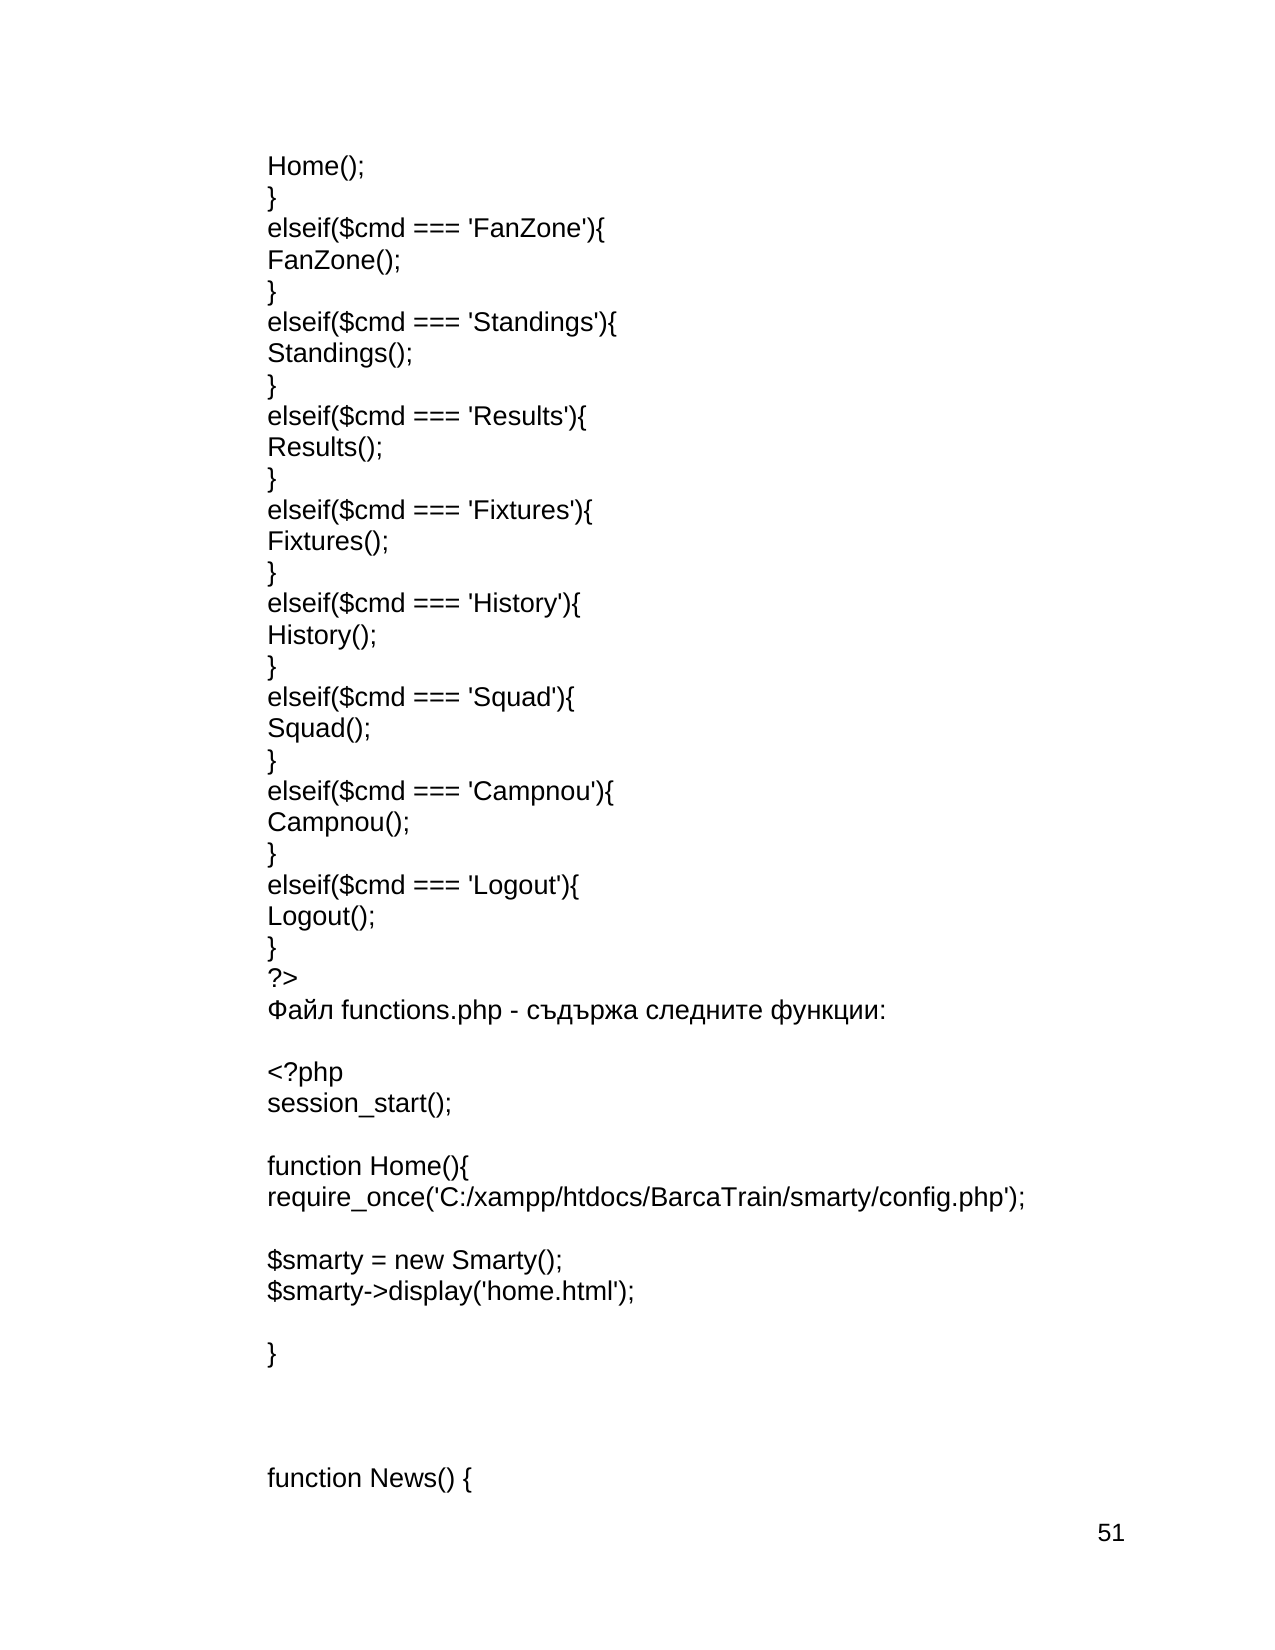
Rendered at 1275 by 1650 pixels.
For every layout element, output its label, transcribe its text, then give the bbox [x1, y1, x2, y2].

text function News() { [208, 1462, 1125, 1494]
text elseif($cmd === 'FanZone'){ [208, 212, 1125, 244]
text elseif($cmd === 'Standings'){ [208, 306, 1125, 337]
text Campnou(); [208, 806, 1125, 837]
text <?php [208, 1056, 1125, 1087]
text } [208, 181, 1125, 212]
text function Home(){ [208, 1150, 1125, 1181]
text $smarty->display('home.html'); [208, 1275, 1125, 1306]
text Home(); [208, 150, 1125, 181]
text } [208, 369, 1125, 400]
text session_start(); [208, 1087, 1125, 1119]
text } [208, 931, 1125, 962]
text History(); [208, 619, 1125, 650]
text Results(); [208, 431, 1125, 462]
text elseif($cmd === 'Results'){ [208, 400, 1125, 431]
text elseif($cmd === 'Squad'){ [208, 681, 1125, 712]
text Fixtures(); [208, 525, 1125, 556]
text elseif($cmd === 'Logout'){ [208, 869, 1125, 900]
text Standings(); [208, 337, 1125, 369]
text FanZone(); [208, 244, 1125, 275]
text Logout(); [208, 900, 1125, 931]
text $smarty = new Smarty(); [208, 1244, 1125, 1275]
text } [208, 650, 1125, 681]
text } [208, 837, 1125, 869]
text Файл functions.php - съдържа следните функции: [208, 994, 1125, 1025]
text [208, 1181, 1125, 1212]
text } [208, 275, 1125, 306]
text } [208, 744, 1125, 775]
text } [208, 1337, 1125, 1369]
text } [208, 462, 1125, 494]
text elseif($cmd === 'Fixtures'){ [208, 494, 1125, 525]
text } [208, 556, 1125, 587]
text Squad(); [208, 712, 1125, 744]
text elseif($cmd === 'History'){ [208, 587, 1125, 619]
text ?> [208, 962, 1125, 994]
text elseif($cmd === 'Campnou'){ [208, 775, 1125, 806]
